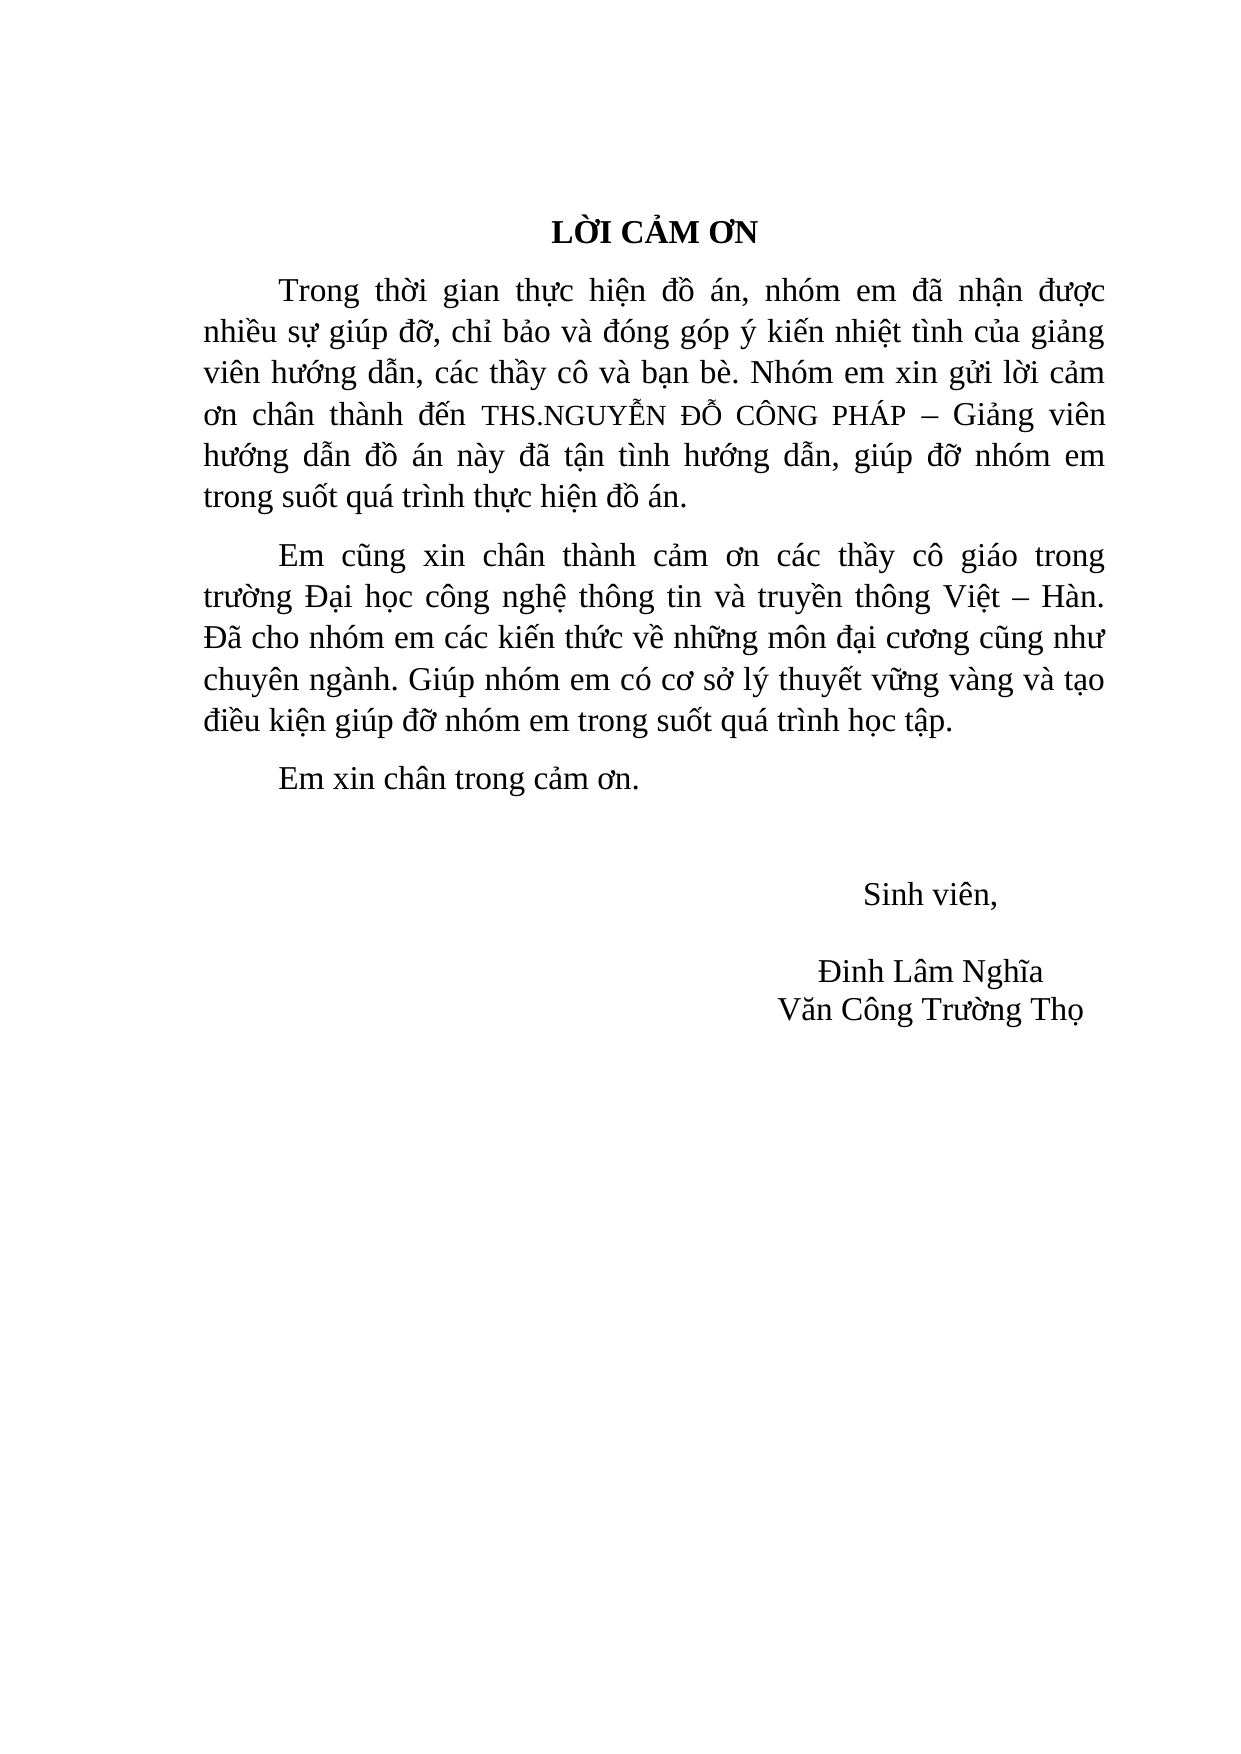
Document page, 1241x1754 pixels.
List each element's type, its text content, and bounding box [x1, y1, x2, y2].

text Trong thời gian thực hiện đồ án, nhóm em đã nhận được nhiều sự giúp đỡ, chỉ bảo và đóng góp ý kiến nhiệt tình của giảng viên hướng dẫn, các thầy cô và bạn bè. Nhóm em xin gửi lời cảm ơn chân thành đến THS.NGUYỄN ĐỖ CÔNG PHÁP – Giảng viên hướng dẫn đồ án này đã tận tình hướng dẫn, giúp đỡ nhóm em trong suốt quá trình thực hiện đồ án. [203, 270, 1106, 515]
table_header Sinh viên, Đinh Lâm Nghĩa Văn Công Trường Thọ [756, 874, 1105, 1028]
text Em xin chân trong cảm ơn. [203, 758, 1106, 797]
text LỜI CẢM ƠN [203, 212, 1106, 250]
text Em cũng xin chân thành cảm ơn các thầy cô giáo trong trường Đại học công nghệ thông tin và truyền thông Việt – Hàn. Đã cho nhóm em các kiến thức về những môn đại cương cũng như chuyên ngành. Giúp nhóm em có cơ sở lý thuyết vững vàng và tạo điều kiện giúp đỡ nhóm em trong suốt quá trình học tập. [203, 535, 1106, 738]
